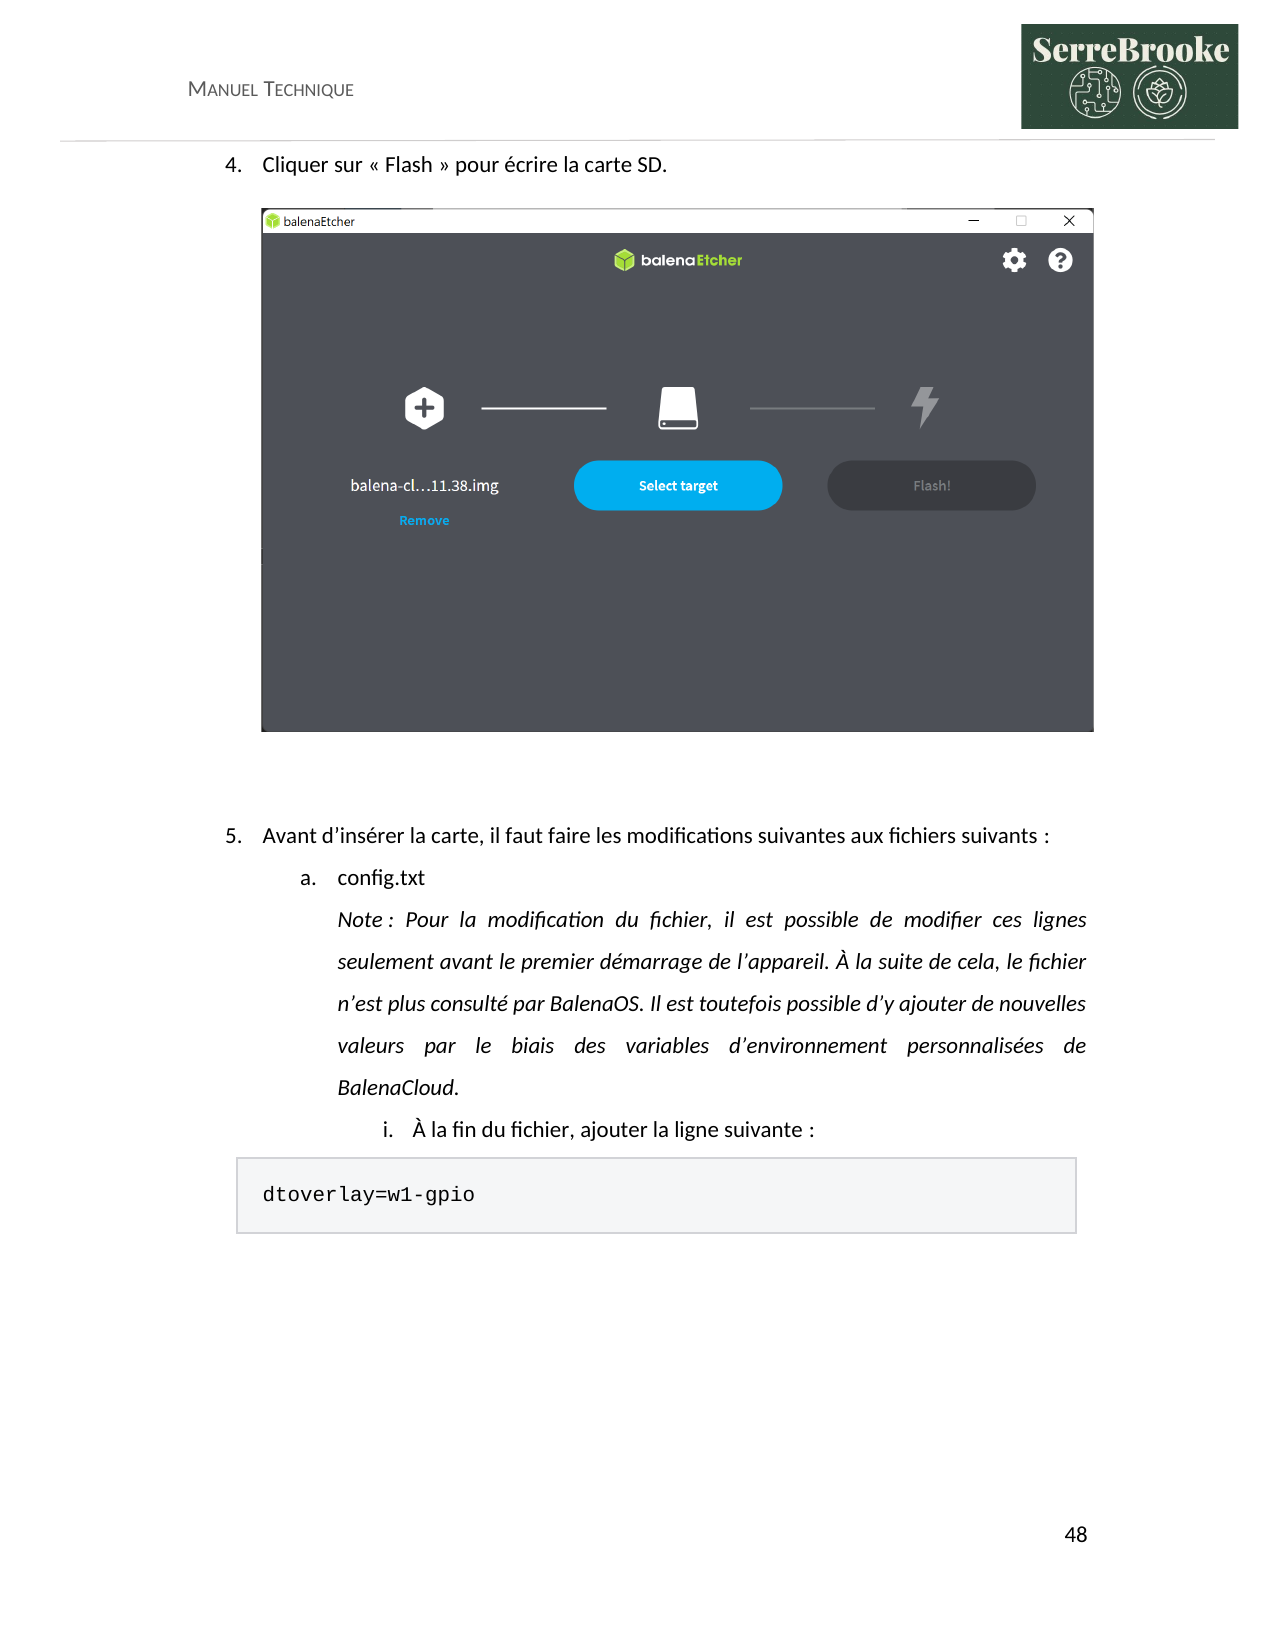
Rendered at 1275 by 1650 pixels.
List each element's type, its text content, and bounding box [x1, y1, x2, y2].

list À la fin du fichier, ajouter la ligne suivante : [394, 1115, 1087, 1143]
list Avant d’insérer la carte, il faut faire les modifications suivantes aux fichiers suivants : [225, 821, 1087, 849]
picture [1021, 24, 1239, 129]
list config.txt [300, 863, 1087, 891]
list dtoverlay=w1-gpio [238, 1159, 1075, 1232]
list Note : Pour la modification du fichier, il est possible de modifier ces lignes seulement avant le premier démarrage de l’appareil. À la suite de cela, le fichier n’est plus consulté par BalenaOS. Il est toutefois possible d’y ajouter de nouvelles valeurs par le biais des variables d’environnement personnalisées de BalenaCloud. [337, 905, 1087, 1101]
list Cliquer sur « Flash » pour écrire la carte SD. [225, 150, 1087, 178]
picture [261, 208, 1094, 732]
